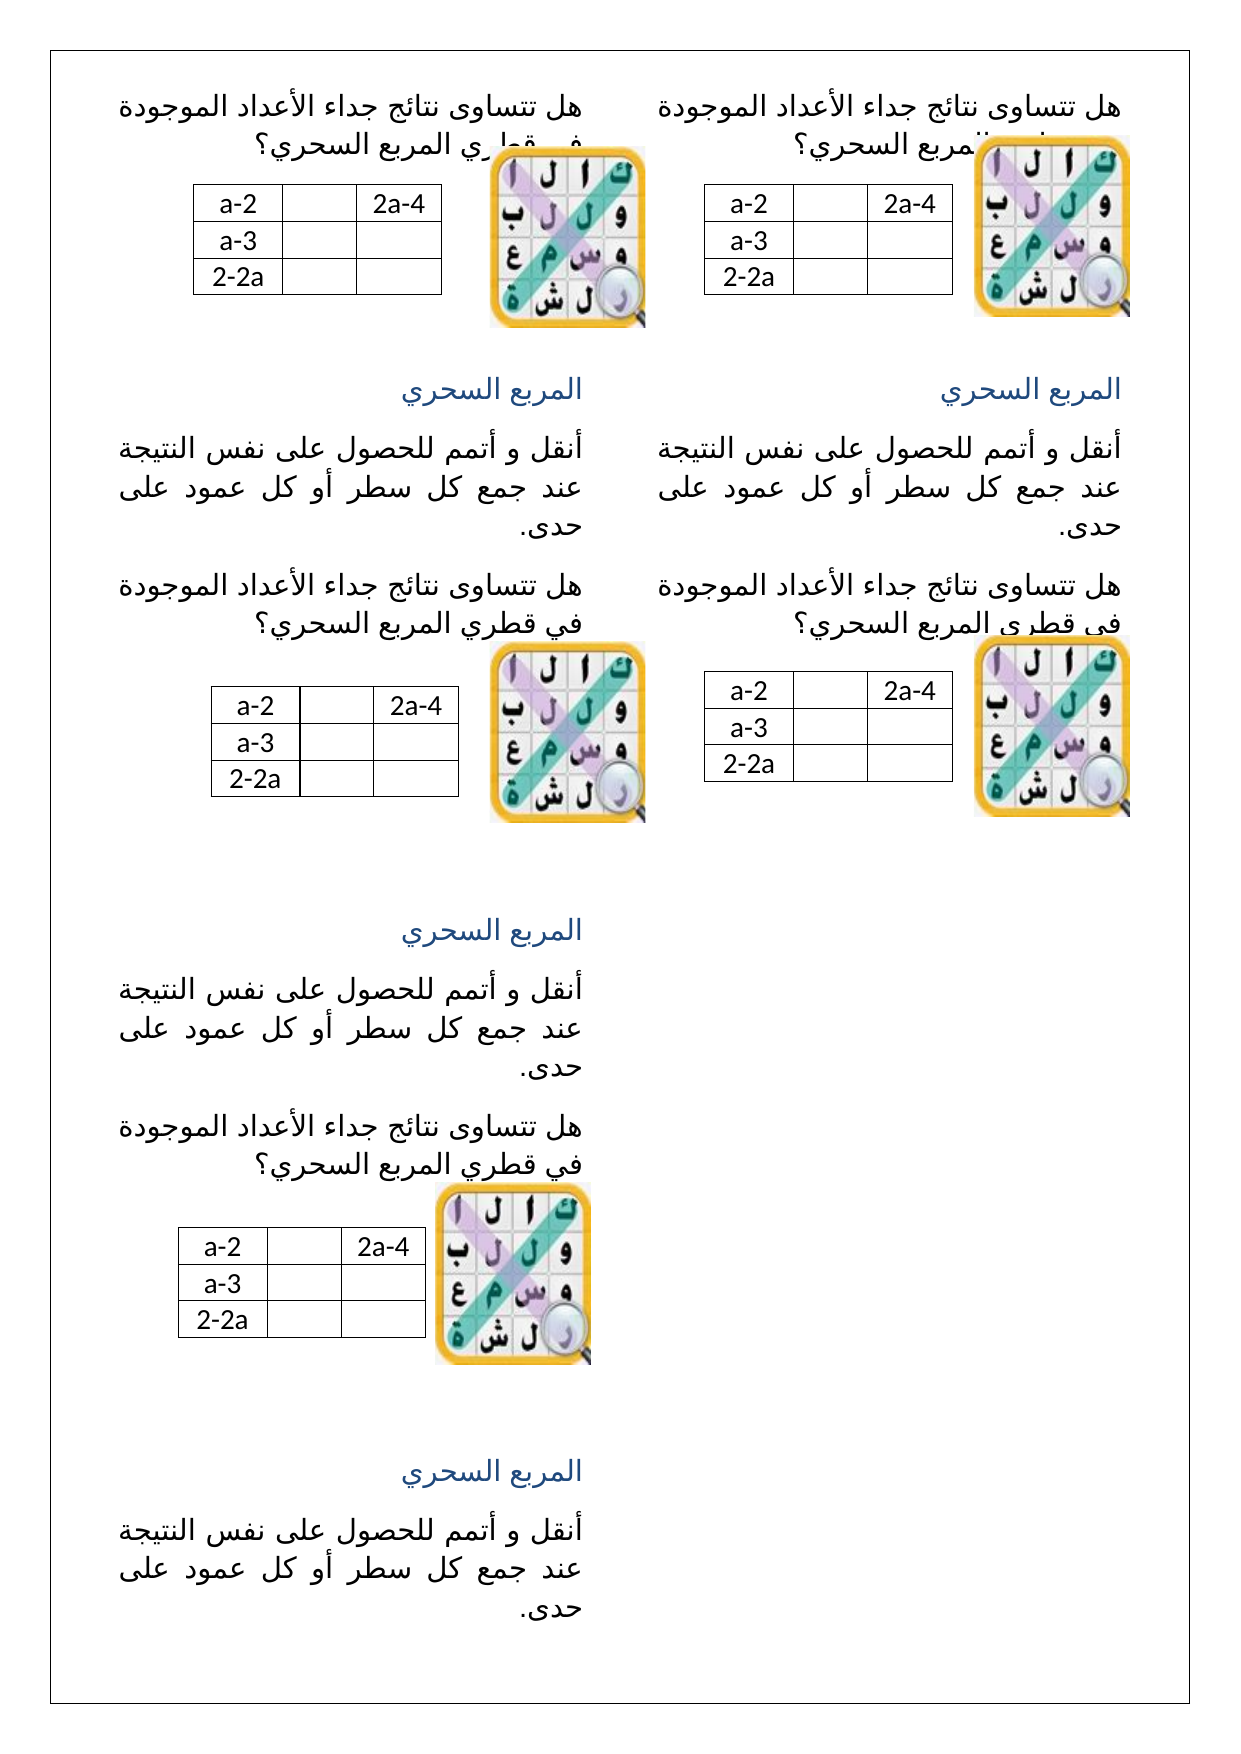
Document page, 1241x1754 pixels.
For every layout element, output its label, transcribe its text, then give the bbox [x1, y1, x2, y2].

text أنقل و أتمم للحصول على نفس النتيجة عند جمع كل سطر أو كل عمود على حدى. [118, 972, 583, 1083]
text أنقل و أتمم للحصول على نفس النتيجة عند جمع كل سطر أو كل عمود على حدى. [118, 431, 583, 542]
text المربع السحري [657, 372, 1122, 405]
picture [973, 635, 1130, 817]
picture [435, 1182, 591, 1365]
text هل تتساوى نتائج جداء الأعداد الموجودة في قطري المربع السحري؟ [118, 1108, 583, 1181]
text هل تتساوى نتائج جداء الأعداد الموجودة في قطري المربع السحري؟ [657, 568, 1122, 640]
text هل تتساوى نتائج جداء الأعداد الموجودة في قطري المربع السحري؟ [118, 568, 583, 640]
text هل تتساوى نتائج جداء الأعداد الموجودة في قطري المربع السحري؟ [118, 89, 583, 161]
picture [489, 641, 646, 823]
text المربع السحري [118, 372, 583, 405]
text هل تتساوى نتائج جداء الأعداد الموجودة في قطري المربع السحري؟ [657, 89, 1122, 161]
text أنقل و أتمم للحصول على نفس النتيجة عند جمع كل سطر أو كل عمود على حدى. [657, 431, 1122, 542]
text المربع السحري [118, 1453, 583, 1487]
picture [489, 146, 646, 328]
text أنقل و أتمم للحصول على نفس النتيجة عند جمع كل سطر أو كل عمود على حدى. [118, 1513, 583, 1623]
text المربع السحري [118, 913, 583, 946]
picture [973, 135, 1130, 317]
